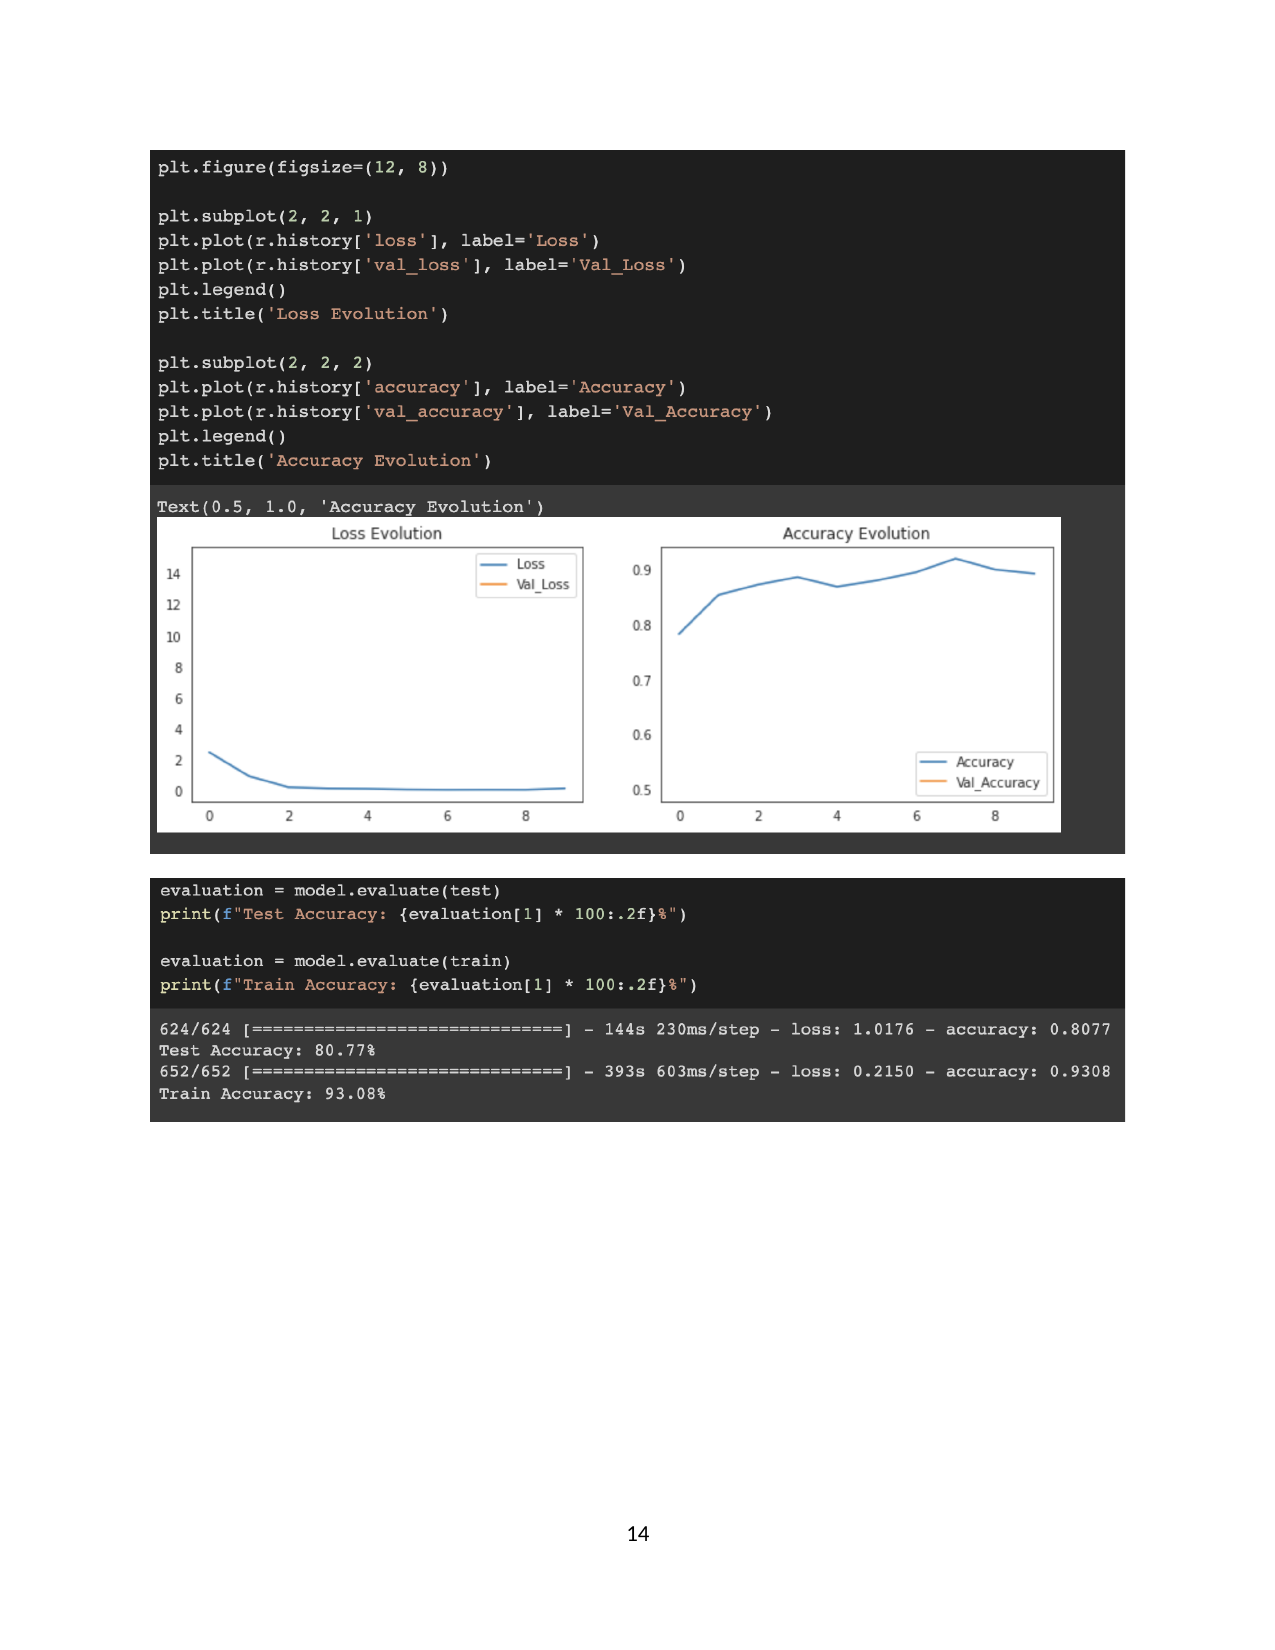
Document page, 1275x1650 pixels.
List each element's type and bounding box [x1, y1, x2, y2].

picture [150, 878, 1125, 1122]
picture [150, 150, 1125, 854]
